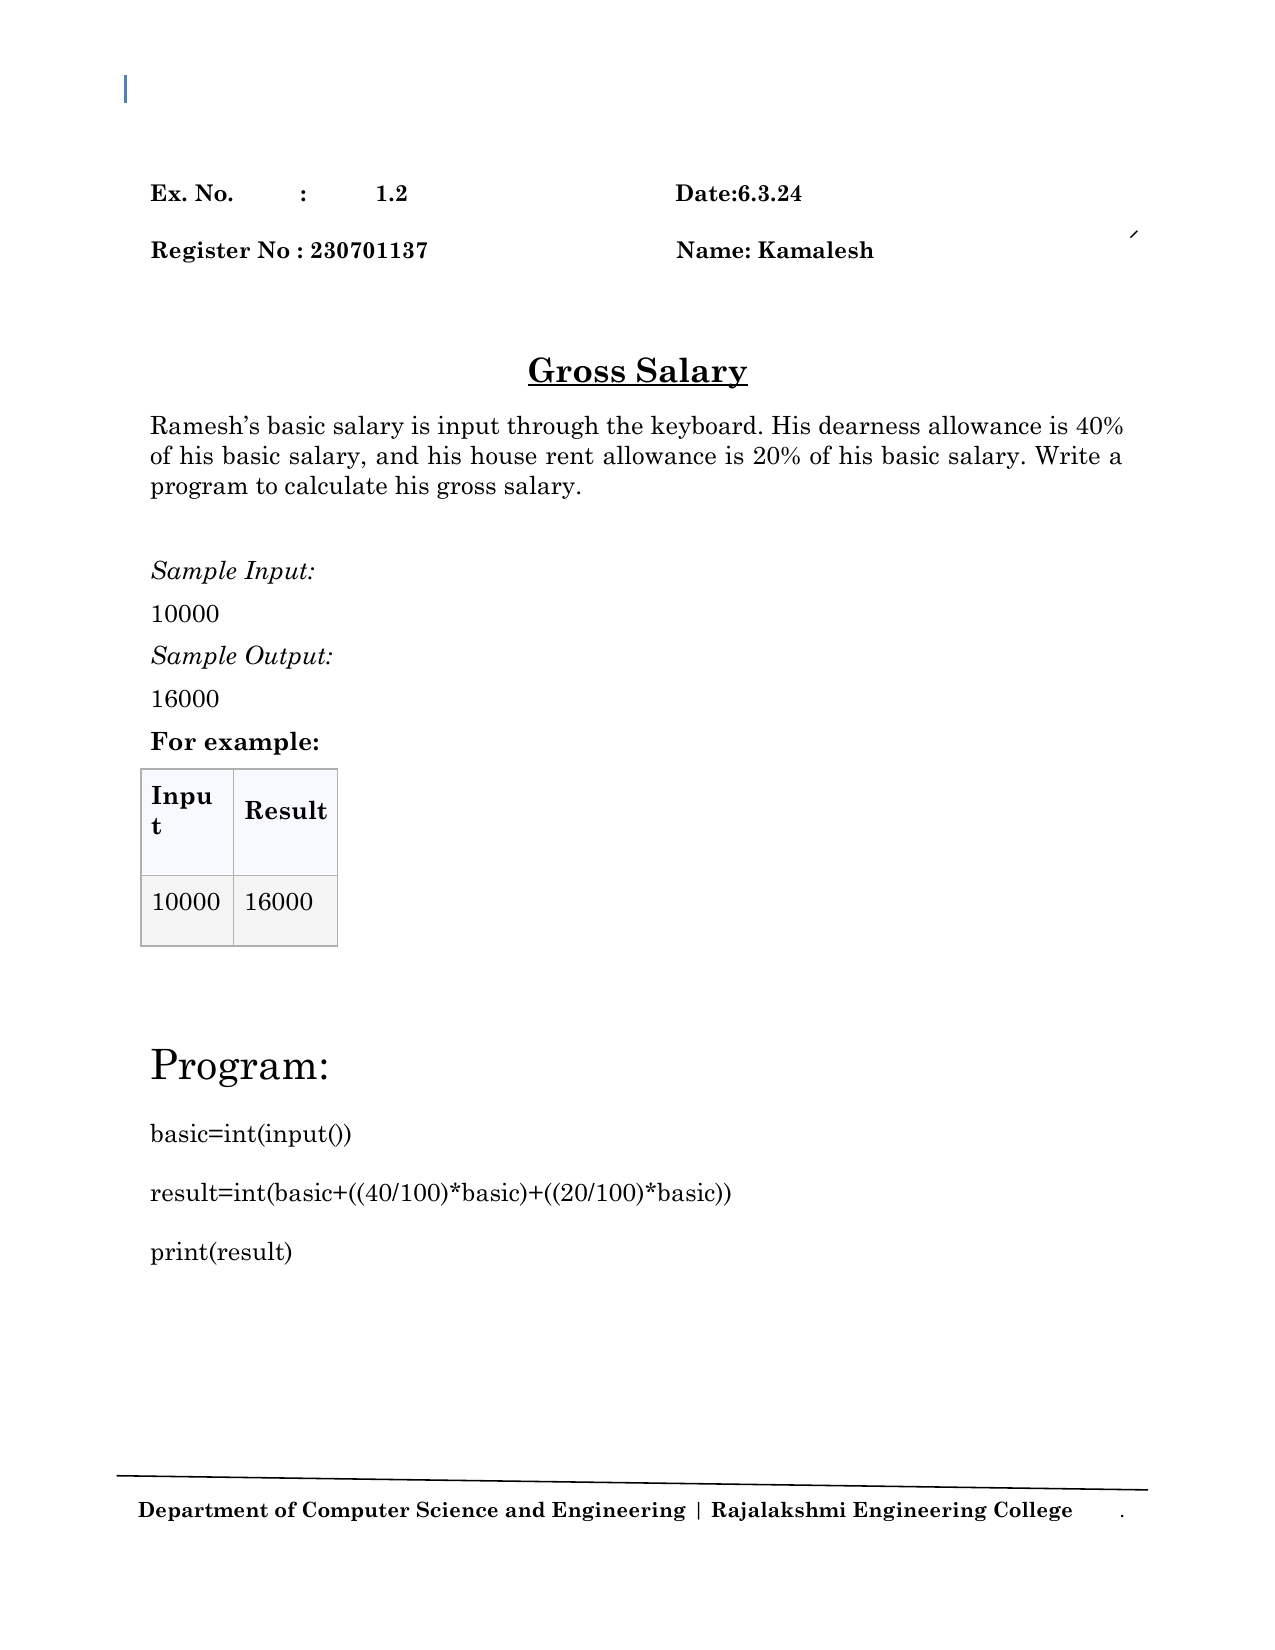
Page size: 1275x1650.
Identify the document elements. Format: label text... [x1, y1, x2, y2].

text result=int(basic+((40/100)*basic)+((20/100)*basic)) [150, 1177, 1125, 1207]
text For example: [150, 725, 1125, 755]
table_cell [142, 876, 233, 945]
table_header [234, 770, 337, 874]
text Ramesh’s basic salary is input through the keyboard. His dearness allowance is 40% of his basic salary, and his house rent allowance is 20% of his basic salary. Write a program to calculate his gross salary. [150, 409, 1125, 500]
text Sample Input: [150, 555, 1125, 585]
text 10000 [150, 597, 1125, 627]
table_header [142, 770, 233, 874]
text Register No : 230701137 Name: Kamalesh [150, 236, 1125, 263]
text Ex. No. : 1.2 Date:6.3.24 [150, 179, 1125, 207]
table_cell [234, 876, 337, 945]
text 16000 [150, 683, 1125, 713]
text basic=int(input()) [150, 1118, 1125, 1148]
text Gross Salary [150, 349, 1125, 389]
text print(result) [150, 1236, 1125, 1266]
text Program: [150, 1038, 1125, 1088]
text Sample Output: [150, 640, 1125, 670]
